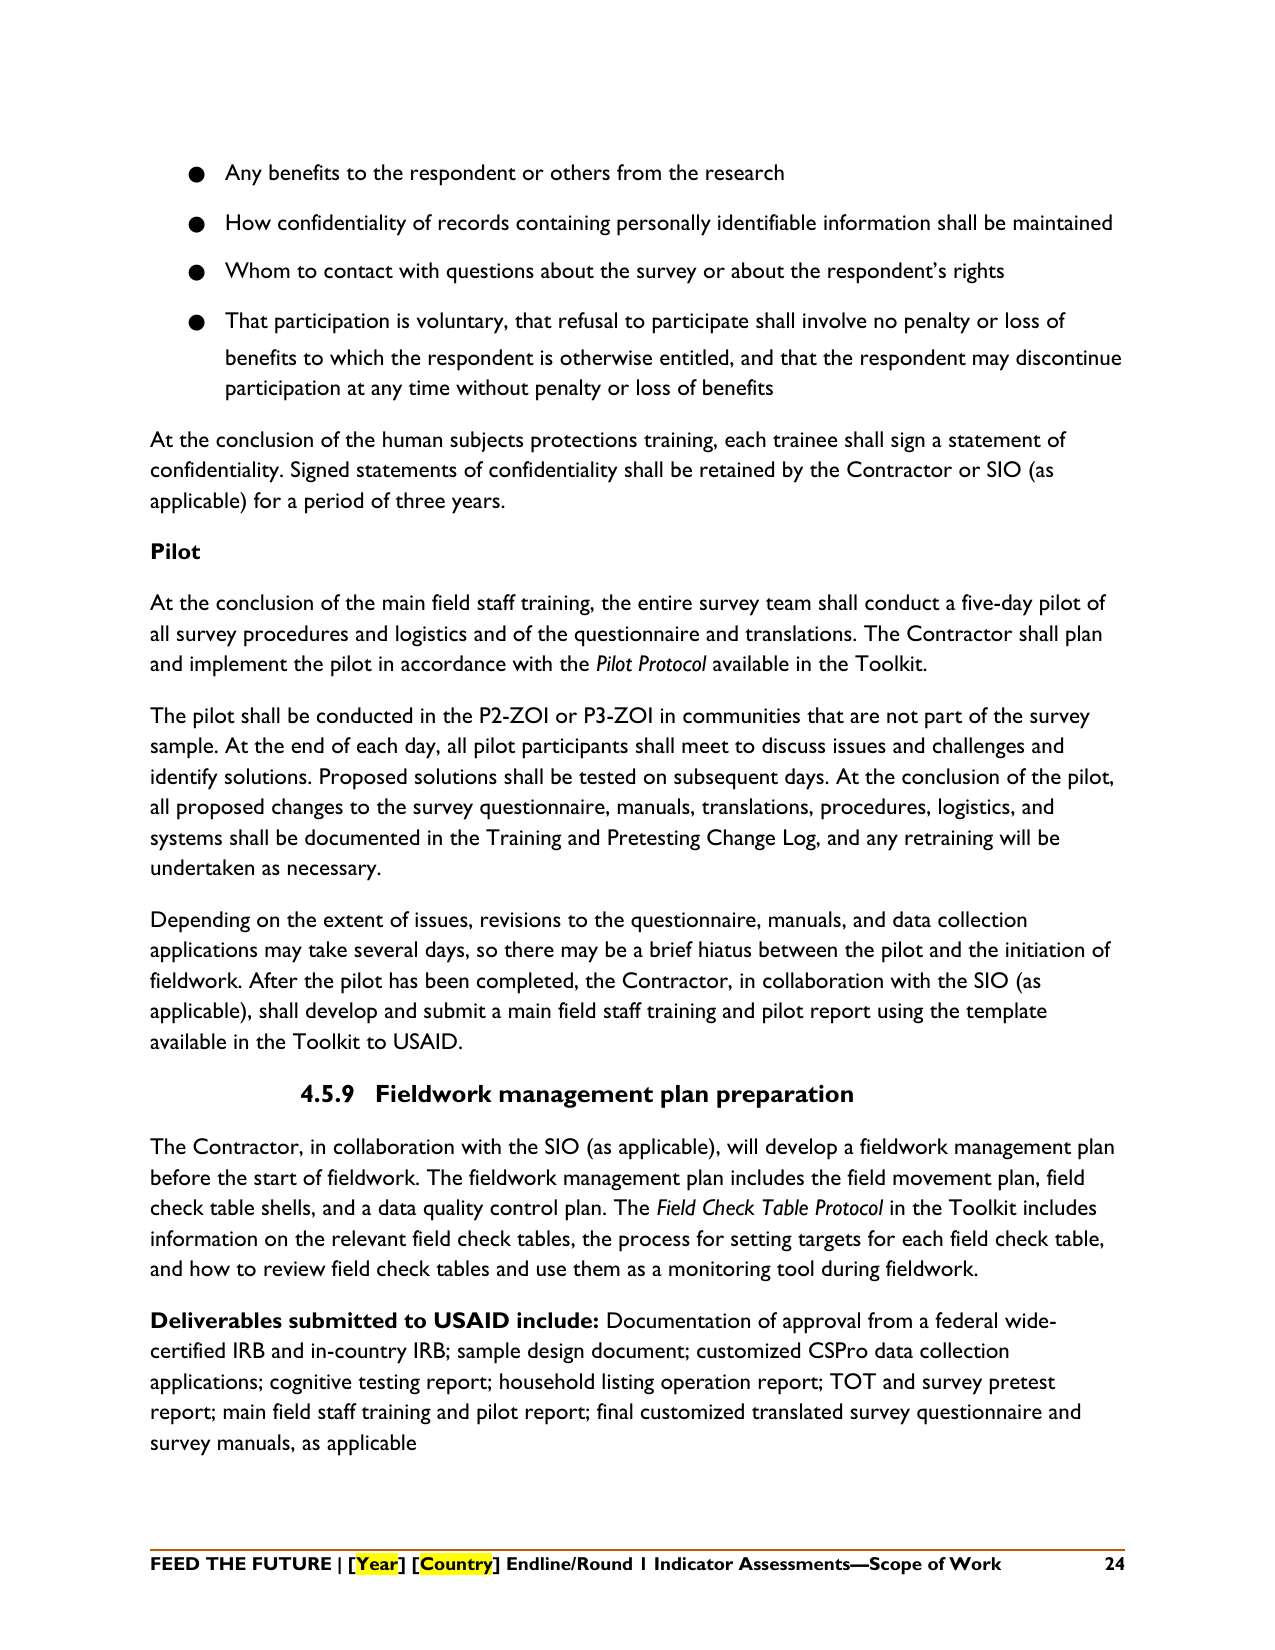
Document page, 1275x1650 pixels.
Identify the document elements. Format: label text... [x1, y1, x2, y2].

list How confidentiality of records containing personally identifiable information shall be maintained [187, 199, 1125, 242]
text Deliverables submitted to USAID include: Documentation of approval from a federal wide-certified IRB and in-country IRB; sample design document; customized CSPro data collection applications; cognitive testing report; household listing operation report; TOT and survey pretest report; main field staff training and pilot report; final customized translated survey questionnaire and survey manuals, as applicable [150, 1307, 1125, 1455]
text Depending on the extent of issues, revisions to the questionnaire, manuals, and data collection applications may take several days, so there may be a brief hiatus between the pilot and the initiation of fieldwork. After the pilot has been completed, the Contractor, in collaboration with the SIO (as applicable), shall develop and submit a main field staff training and pilot report using the template available in the Toolkit to USAID. [150, 906, 1125, 1054]
text The pilot shall be conducted in the P2-ZOI or P3-ZOI in communities that are not part of the survey sample. At the end of each day, all pilot participants shall meet to discuss issues and challenges and identify solutions. Proposed solutions shall be tested on subsequent days. At the conclusion of the pilot, all proposed changes to the survey questionnaire, manuals, translations, procedures, logistics, and systems shall be documented in the Training and Pretesting Change Log, and any retraining will be undertaken as necessary. [150, 702, 1125, 881]
list Whom to contact with questions about the survey or about the respondent’s rights [187, 248, 1125, 291]
subtitle Pilot [150, 538, 1125, 565]
subtitle 4.5.9 Fieldwork management plan preparation [300, 1079, 1125, 1108]
list Any benefits to the respondent or others from the research [187, 150, 1125, 193]
list That participation is voluntary, that refusal to participate shall involve no penalty or loss of benefits to which the respondent is otherwise entitled, and that the respondent may discontinue participation at any time without penalty or loss of benefits [187, 297, 1125, 401]
text The Contractor, in collaboration with the SIO (as applicable), will develop a fieldwork management plan before the start of fieldwork. The fieldwork management plan includes the field movement plan, field check table shells, and a data quality control plan. The Field Check Table Protocol in the Toolkit includes information on the relevant field check tables, the process for setting targets for each field check table, and how to review field check tables and use them as a monitoring tool during fieldwork. [150, 1133, 1125, 1282]
text At the conclusion of the human subjects protections training, each trainee shall sign a statement of confidentiality. Signed statements of confidentiality shall be retained by the Contractor or SIO (as applicable) for a period of three years. [150, 426, 1125, 513]
text At the conclusion of the main field staff training, the entire survey team shall conduct a five-day pilot of all survey procedures and logistics and of the questionnaire and translations. The Contractor shall plan and implement the pilot in accordance with the Pilot Protocol available in the Toolkit. [150, 589, 1125, 677]
